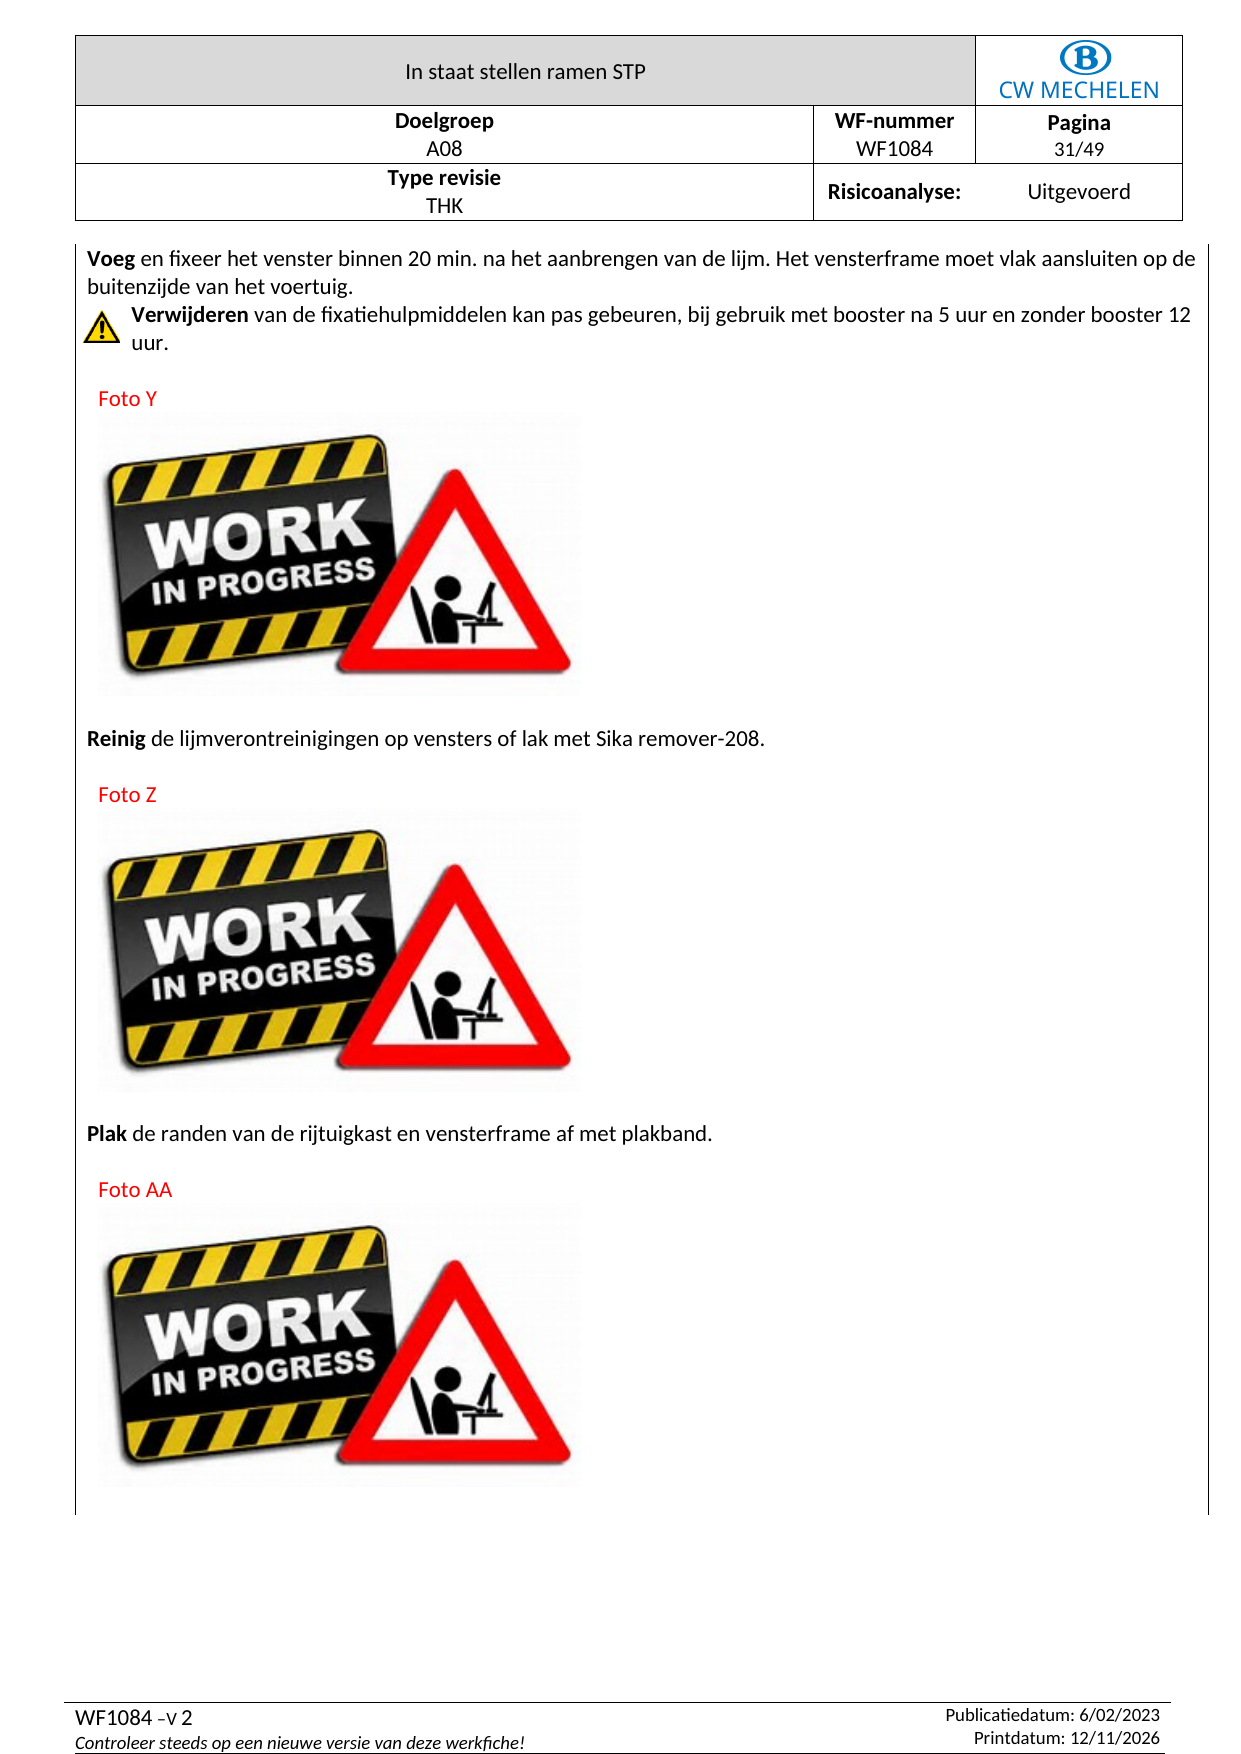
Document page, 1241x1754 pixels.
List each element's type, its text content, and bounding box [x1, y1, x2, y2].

table_cell Plak de randen van de rijtuigkast en vensterframe af met plakband. [76, 1120, 1208, 1515]
picture [98, 412, 582, 696]
table_cell Voeg en fixeer het venster binnen 20 min. na het aanbrengen van de lijm. Het vensterframe moet vlak aansluiten op de buitenzijde van het voertuig. Verwijderen van de fixatiehulpmiddelen kan pas gebeuren, bij gebruik met booster na 5 uur en zonder booster 12 uur. [76, 244, 1208, 724]
picture [98, 808, 582, 1092]
picture [1060, 40, 1112, 75]
picture [98, 1203, 582, 1487]
table_cell Reinig de lijmverontreinigingen op vensters of lak met Sika remover-208. [76, 724, 1208, 1119]
